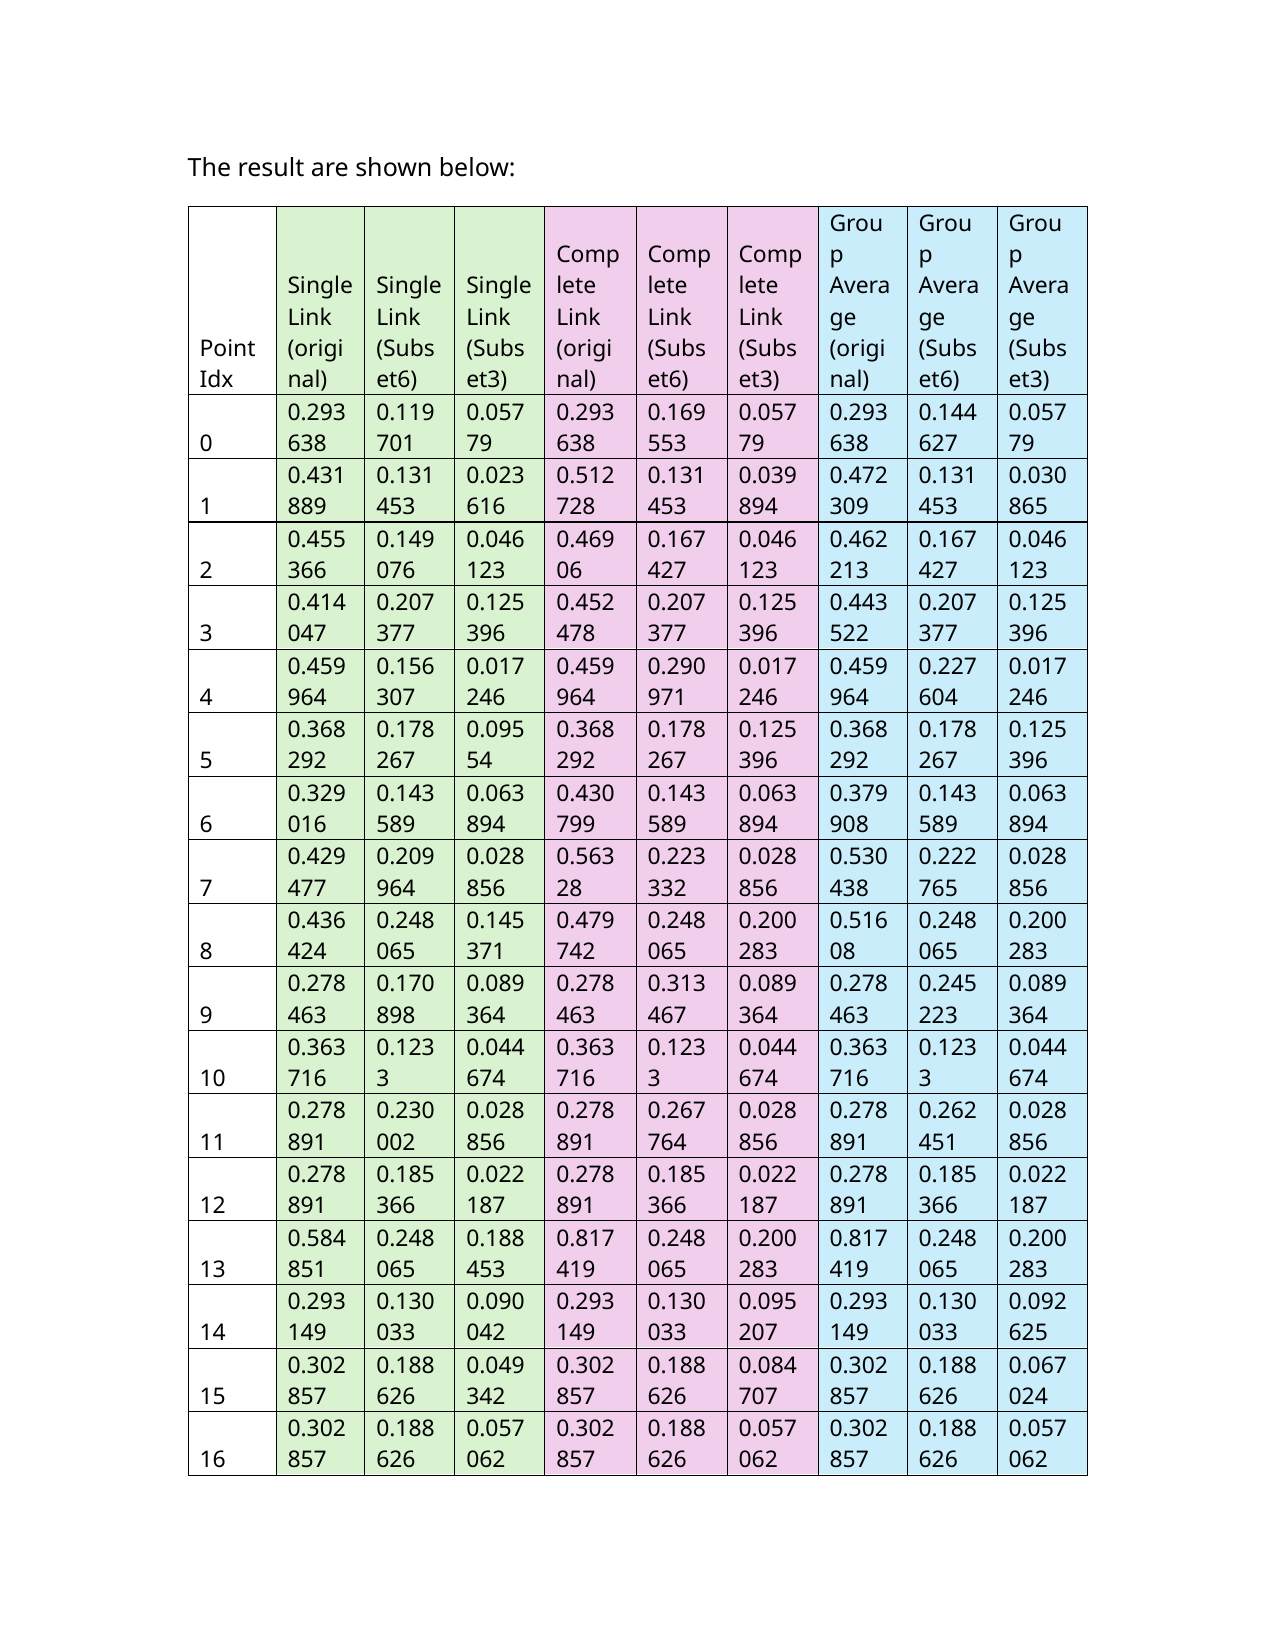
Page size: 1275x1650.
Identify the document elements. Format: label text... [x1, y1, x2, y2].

table_cell 3 [189, 586, 276, 648]
table_cell 0.479742 [545, 904, 636, 966]
table_cell 0.459964 [277, 650, 364, 712]
text The result are shown below: [187, 150, 1087, 184]
table_cell 0.278891 [819, 1158, 907, 1220]
table_cell 0.278891 [819, 1094, 907, 1157]
table_header Group Average (Subset3) [998, 207, 1087, 394]
table_cell 0.057062 [455, 1412, 544, 1474]
table_cell 0.089364 [455, 967, 544, 1030]
table_cell 0.267764 [637, 1094, 727, 1157]
table_cell 0.188626 [637, 1412, 727, 1474]
table_cell 0.248065 [637, 1221, 727, 1284]
table_cell 0.207377 [365, 586, 454, 648]
table_cell 0.130033 [637, 1285, 727, 1347]
table_cell 0.028856 [998, 840, 1087, 903]
table_cell 0.302857 [819, 1349, 907, 1411]
table_cell 0.170898 [365, 967, 454, 1030]
table_cell 0.063894 [728, 777, 818, 839]
table_cell 0.302857 [545, 1349, 636, 1411]
table_cell 0.379908 [819, 777, 907, 839]
table_cell 7 [189, 840, 276, 903]
table_cell 0.143589 [365, 777, 454, 839]
table_cell 0.044674 [728, 1031, 818, 1093]
table_header Group Average (Subset6) [908, 207, 997, 394]
table_cell 0.302857 [545, 1412, 636, 1474]
table_cell 0.363716 [545, 1031, 636, 1093]
table_cell 0.030865 [998, 459, 1087, 521]
table_cell 0.459964 [819, 650, 907, 712]
table_cell 0.51608 [819, 904, 907, 966]
table_cell 0.046123 [455, 523, 544, 585]
table_cell 0.329016 [277, 777, 364, 839]
table_cell 0.05779 [728, 395, 818, 458]
table_cell 0.017246 [455, 650, 544, 712]
table_cell 0.144627 [908, 395, 997, 458]
table_cell 0.248065 [908, 1221, 997, 1284]
table_cell 0.017246 [998, 650, 1087, 712]
table_cell 0.125396 [728, 713, 818, 776]
table_cell 0.090042 [455, 1285, 544, 1347]
table_cell 0.092625 [998, 1285, 1087, 1347]
table_cell 13 [189, 1221, 276, 1284]
table_cell 0.278463 [545, 967, 636, 1030]
table_cell 0.185366 [365, 1158, 454, 1220]
table_cell 0.178267 [365, 713, 454, 776]
table_cell 0.248065 [908, 904, 997, 966]
table_cell 10 [189, 1031, 276, 1093]
table_cell 0.178267 [908, 713, 997, 776]
table_cell 0.044674 [455, 1031, 544, 1093]
table_cell 2 [189, 523, 276, 585]
table_cell 0.188626 [908, 1412, 997, 1474]
table_cell 0.119701 [365, 395, 454, 458]
table_cell 8 [189, 904, 276, 966]
table_cell 0.278463 [277, 967, 364, 1030]
table_cell 0.130033 [365, 1285, 454, 1347]
table_header Single Link (Subset3) [455, 207, 544, 394]
table_cell 0.149076 [365, 523, 454, 585]
table_cell 0.046123 [998, 523, 1087, 585]
table_cell 0.293149 [545, 1285, 636, 1347]
table_cell 0.167427 [637, 523, 727, 585]
table_cell 0.05779 [455, 395, 544, 458]
table_cell 0.227604 [908, 650, 997, 712]
table_cell 4 [189, 650, 276, 712]
table_cell 0.188626 [365, 1412, 454, 1474]
table_cell 0.293638 [819, 395, 907, 458]
table_cell 0.028856 [728, 840, 818, 903]
table_cell 0.188626 [908, 1349, 997, 1411]
table_cell 0.293149 [277, 1285, 364, 1347]
table_cell 0.057062 [998, 1412, 1087, 1474]
table_cell 0.302857 [819, 1412, 907, 1474]
table_cell 0.022187 [728, 1158, 818, 1220]
table_header Single Link (Subset6) [365, 207, 454, 394]
table_cell 0.131453 [637, 459, 727, 521]
table_cell 0.063894 [998, 777, 1087, 839]
table_cell 0.084707 [728, 1349, 818, 1411]
table_cell 0.472309 [819, 459, 907, 521]
table_header Complete Link (Subset3) [728, 207, 818, 394]
table_cell 0.290971 [637, 650, 727, 712]
table_cell 0.1233 [637, 1031, 727, 1093]
table_cell 0.143589 [908, 777, 997, 839]
table_cell 0.293638 [277, 395, 364, 458]
table_cell 0.089364 [998, 967, 1087, 1030]
table_cell 0.023616 [455, 459, 544, 521]
table_cell 0.178267 [637, 713, 727, 776]
table_cell 0.125396 [998, 713, 1087, 776]
table_cell 0.293149 [819, 1285, 907, 1347]
table_cell 0.125396 [455, 586, 544, 648]
table_cell 0.817419 [819, 1221, 907, 1284]
table_cell 0.512728 [545, 459, 636, 521]
table_cell 0.313467 [637, 967, 727, 1030]
table_header Group Average (original) [819, 207, 907, 394]
table_cell 9 [189, 967, 276, 1030]
table_cell 0.368292 [819, 713, 907, 776]
table_cell 0.145371 [455, 904, 544, 966]
table_cell 12 [189, 1158, 276, 1220]
table_cell 0.039894 [728, 459, 818, 521]
table_cell 0.125396 [998, 586, 1087, 648]
table_cell 0.200283 [728, 1221, 818, 1284]
table_cell 0.207377 [637, 586, 727, 648]
table_cell 0.443522 [819, 586, 907, 648]
table_cell 0.017246 [728, 650, 818, 712]
table_cell 0.452478 [545, 586, 636, 648]
table_cell 0.022187 [455, 1158, 544, 1220]
table_cell 0.089364 [728, 967, 818, 1030]
table_cell 0.459964 [545, 650, 636, 712]
table_cell 0.429477 [277, 840, 364, 903]
table_cell 16 [189, 1412, 276, 1474]
table_cell 0.185366 [908, 1158, 997, 1220]
table_cell 0.1233 [908, 1031, 997, 1093]
table_cell 1 [189, 459, 276, 521]
table_cell 0.209964 [365, 840, 454, 903]
table_cell 0.188626 [637, 1349, 727, 1411]
table_cell 0.363716 [819, 1031, 907, 1093]
table_cell 0.462213 [819, 523, 907, 585]
table_cell 0.278891 [277, 1158, 364, 1220]
table_cell 0.049342 [455, 1349, 544, 1411]
table_cell 0.200283 [998, 904, 1087, 966]
table_cell 0.207377 [908, 586, 997, 648]
table_cell 0.044674 [998, 1031, 1087, 1093]
table_cell 0.455366 [277, 523, 364, 585]
table_cell 0.028856 [455, 1094, 544, 1157]
table_cell 6 [189, 777, 276, 839]
table_cell 0.248065 [365, 1221, 454, 1284]
table_header Complete Link (original) [545, 207, 636, 394]
table_cell 0.028856 [728, 1094, 818, 1157]
table_cell 0.230002 [365, 1094, 454, 1157]
table_cell 0.185366 [637, 1158, 727, 1220]
table_cell 0.262451 [908, 1094, 997, 1157]
table_cell 14 [189, 1285, 276, 1347]
table_cell 0.200283 [998, 1221, 1087, 1284]
table_cell 0.223332 [637, 840, 727, 903]
table_cell 0.057062 [728, 1412, 818, 1474]
table_header Complete Link (Subset6) [637, 207, 727, 394]
table_cell 0.530438 [819, 840, 907, 903]
table_cell 0.156307 [365, 650, 454, 712]
table_cell 0.063894 [455, 777, 544, 839]
table_cell 0.430799 [545, 777, 636, 839]
table_cell 0.46906 [545, 523, 636, 585]
table_cell 0.130033 [908, 1285, 997, 1347]
table_cell 0.436424 [277, 904, 364, 966]
table_cell 0.188453 [455, 1221, 544, 1284]
table_cell 5 [189, 713, 276, 776]
table_cell 0.368292 [545, 713, 636, 776]
table_cell 0.222765 [908, 840, 997, 903]
table_cell 0.028856 [455, 840, 544, 903]
table_cell 0.09554 [455, 713, 544, 776]
table_cell 0.414047 [277, 586, 364, 648]
table_header Single Link (original) [277, 207, 364, 394]
table_cell 0.278891 [277, 1094, 364, 1157]
table_cell 11 [189, 1094, 276, 1157]
table_cell 0.278463 [819, 967, 907, 1030]
table_cell 0.05779 [998, 395, 1087, 458]
table_cell 0.302857 [277, 1349, 364, 1411]
table_cell 0 [189, 395, 276, 458]
table_cell 0.278891 [545, 1094, 636, 1157]
table_cell 0.817419 [545, 1221, 636, 1284]
table_cell 0.143589 [637, 777, 727, 839]
table_cell 0.293638 [545, 395, 636, 458]
table_cell 0.248065 [637, 904, 727, 966]
table_cell 0.584851 [277, 1221, 364, 1284]
table_cell 0.248065 [365, 904, 454, 966]
table_header Point Idx [189, 207, 276, 394]
table_cell 0.022187 [998, 1158, 1087, 1220]
table_cell 0.169553 [637, 395, 727, 458]
table_cell 0.1233 [365, 1031, 454, 1093]
table_cell 0.131453 [908, 459, 997, 521]
table_cell 0.131453 [365, 459, 454, 521]
table_cell 0.200283 [728, 904, 818, 966]
table_cell 0.56328 [545, 840, 636, 903]
table_cell 0.046123 [728, 523, 818, 585]
table_cell 0.245223 [908, 967, 997, 1030]
table_cell 0.125396 [728, 586, 818, 648]
table_cell 0.167427 [908, 523, 997, 585]
table_cell 0.067024 [998, 1349, 1087, 1411]
table_cell 0.363716 [277, 1031, 364, 1093]
table_cell 0.368292 [277, 713, 364, 776]
table_cell 0.028856 [998, 1094, 1087, 1157]
table_cell 0.278891 [545, 1158, 636, 1220]
table_cell 15 [189, 1349, 276, 1411]
table_cell 0.302857 [277, 1412, 364, 1474]
table_cell 0.095207 [728, 1285, 818, 1347]
table_cell 0.188626 [365, 1349, 454, 1411]
table_cell 0.431889 [277, 459, 364, 521]
